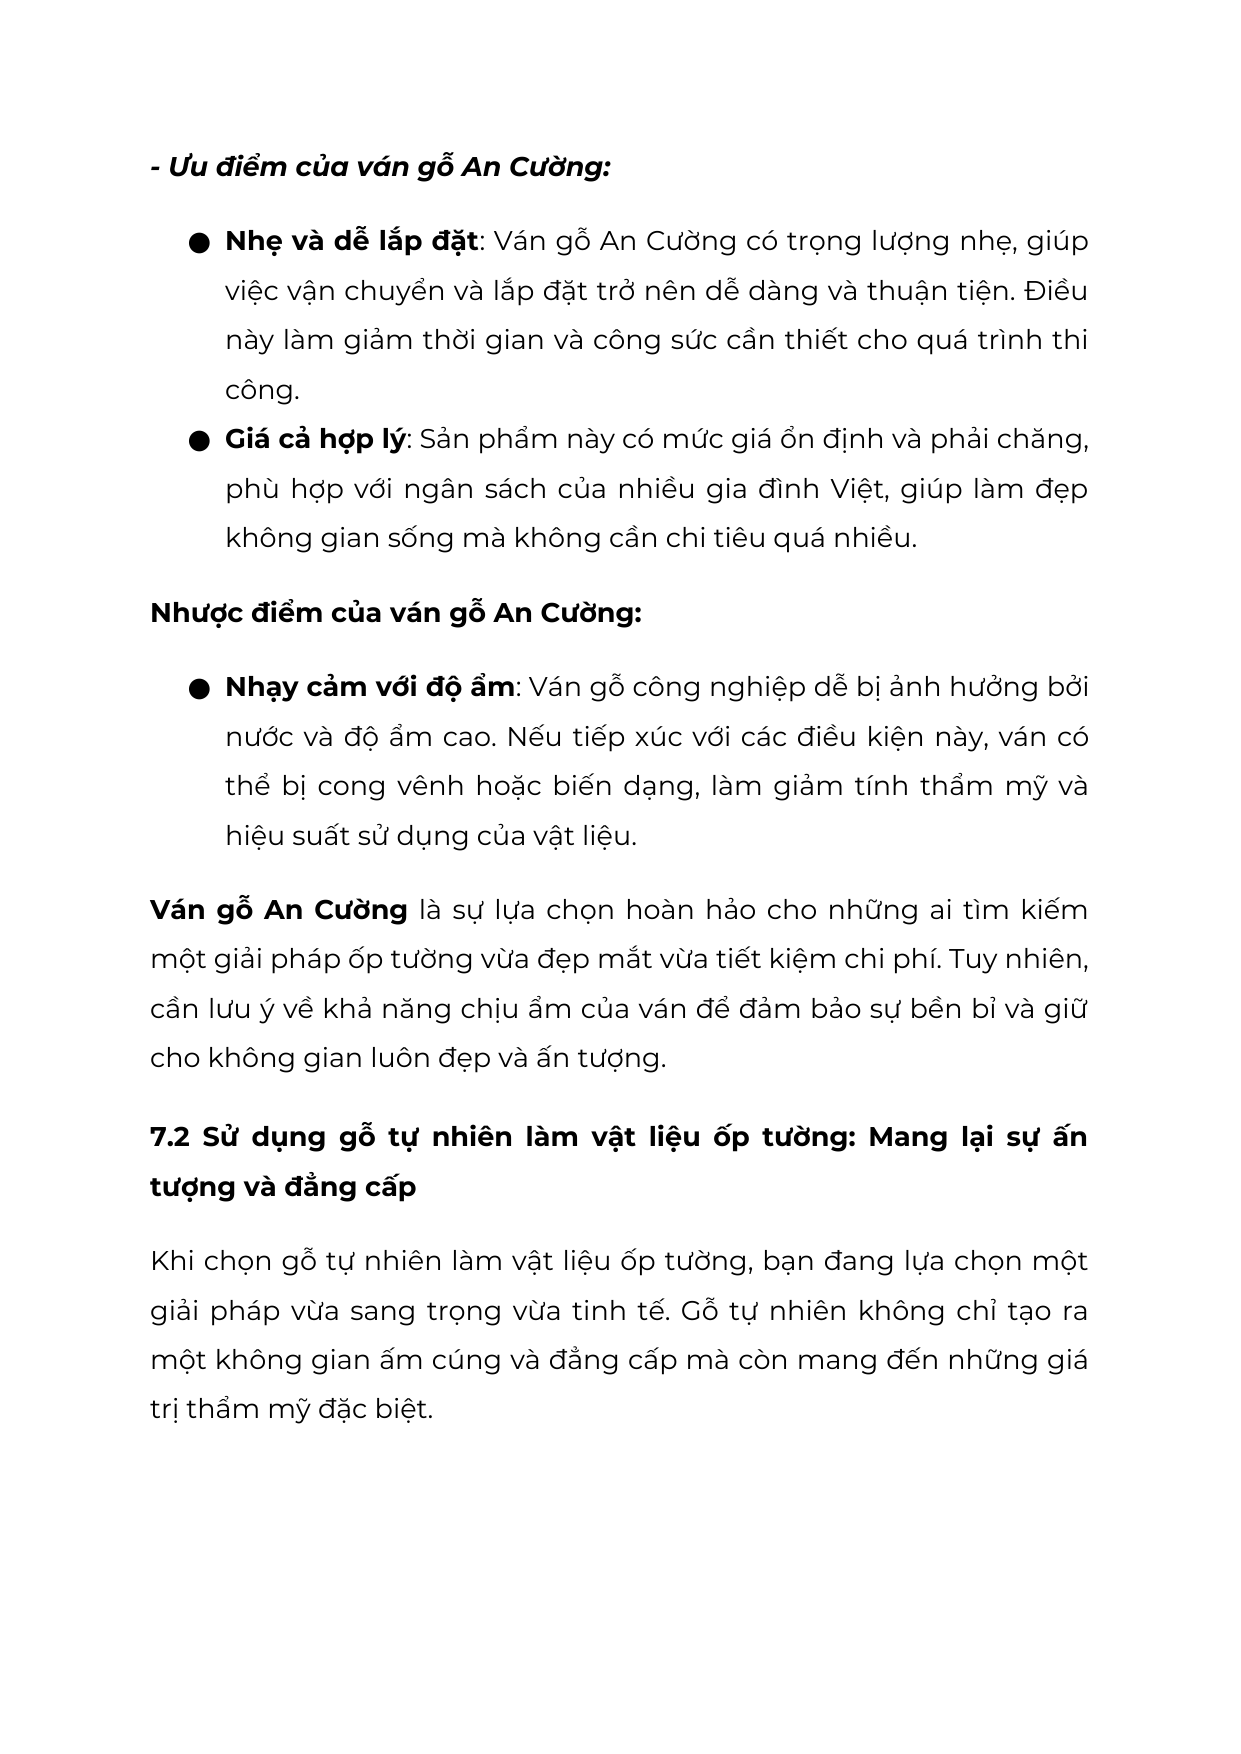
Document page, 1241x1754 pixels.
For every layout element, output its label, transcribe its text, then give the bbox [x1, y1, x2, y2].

list Giá cả hợp lý: Sản phẩm này có mức giá ổn định và phải chăng, phù hợp với ngân sách của nhiều gia đình Việt, giúp làm đẹp không gian sống mà không cần chi tiêu quá nhiều. [187, 422, 1090, 554]
text Ván gỗ An Cường là sự lựa chọn hoàn hảo cho những ai tìm kiếm một giải pháp ốp tường vừa đẹp mắt vừa tiết kiệm chi phí. Tuy nhiên, cần lưu ý về khả năng chịu ẩm của ván để đảm bảo sự bền bỉ và giữ cho không gian luôn đẹp và ấn tượng. [150, 893, 1090, 1075]
text Nhược điểm của ván gỗ An Cường: [150, 596, 1090, 629]
subtitle 7.2 Sử dụng gỗ tự nhiên làm vật liệu ốp tường: Mang lại sự ấn tượng và đẳng cấp [150, 1120, 1090, 1203]
text Khi chọn gỗ tự nhiên làm vật liệu ốp tường, bạn đang lựa chọn một giải pháp vừa sang trọng vừa tinh tế. Gỗ tự nhiên không chỉ tạo ra một không gian ấm cúng và đẳng cấp mà còn mang đến những giá trị thẩm mỹ đặc biệt. [150, 1244, 1090, 1426]
text - Ưu điểm của ván gỗ An Cường: [150, 150, 1090, 183]
list Nhẹ và dễ lắp đặt: Ván gỗ An Cường có trọng lượng nhẹ, giúp việc vận chuyển và lắp đặt trở nên dễ dàng và thuận tiện. Điều này làm giảm thời gian và công sức cần thiết cho quá trình thi công. [187, 224, 1090, 406]
list Nhạy cảm với độ ẩm: Ván gỗ công nghiệp dễ bị ảnh hưởng bởi nước và độ ẩm cao. Nếu tiếp xúc với các điều kiện này, ván có thể bị cong vênh hoặc biến dạng, làm giảm tính thẩm mỹ và hiệu suất sử dụng của vật liệu. [187, 670, 1090, 852]
